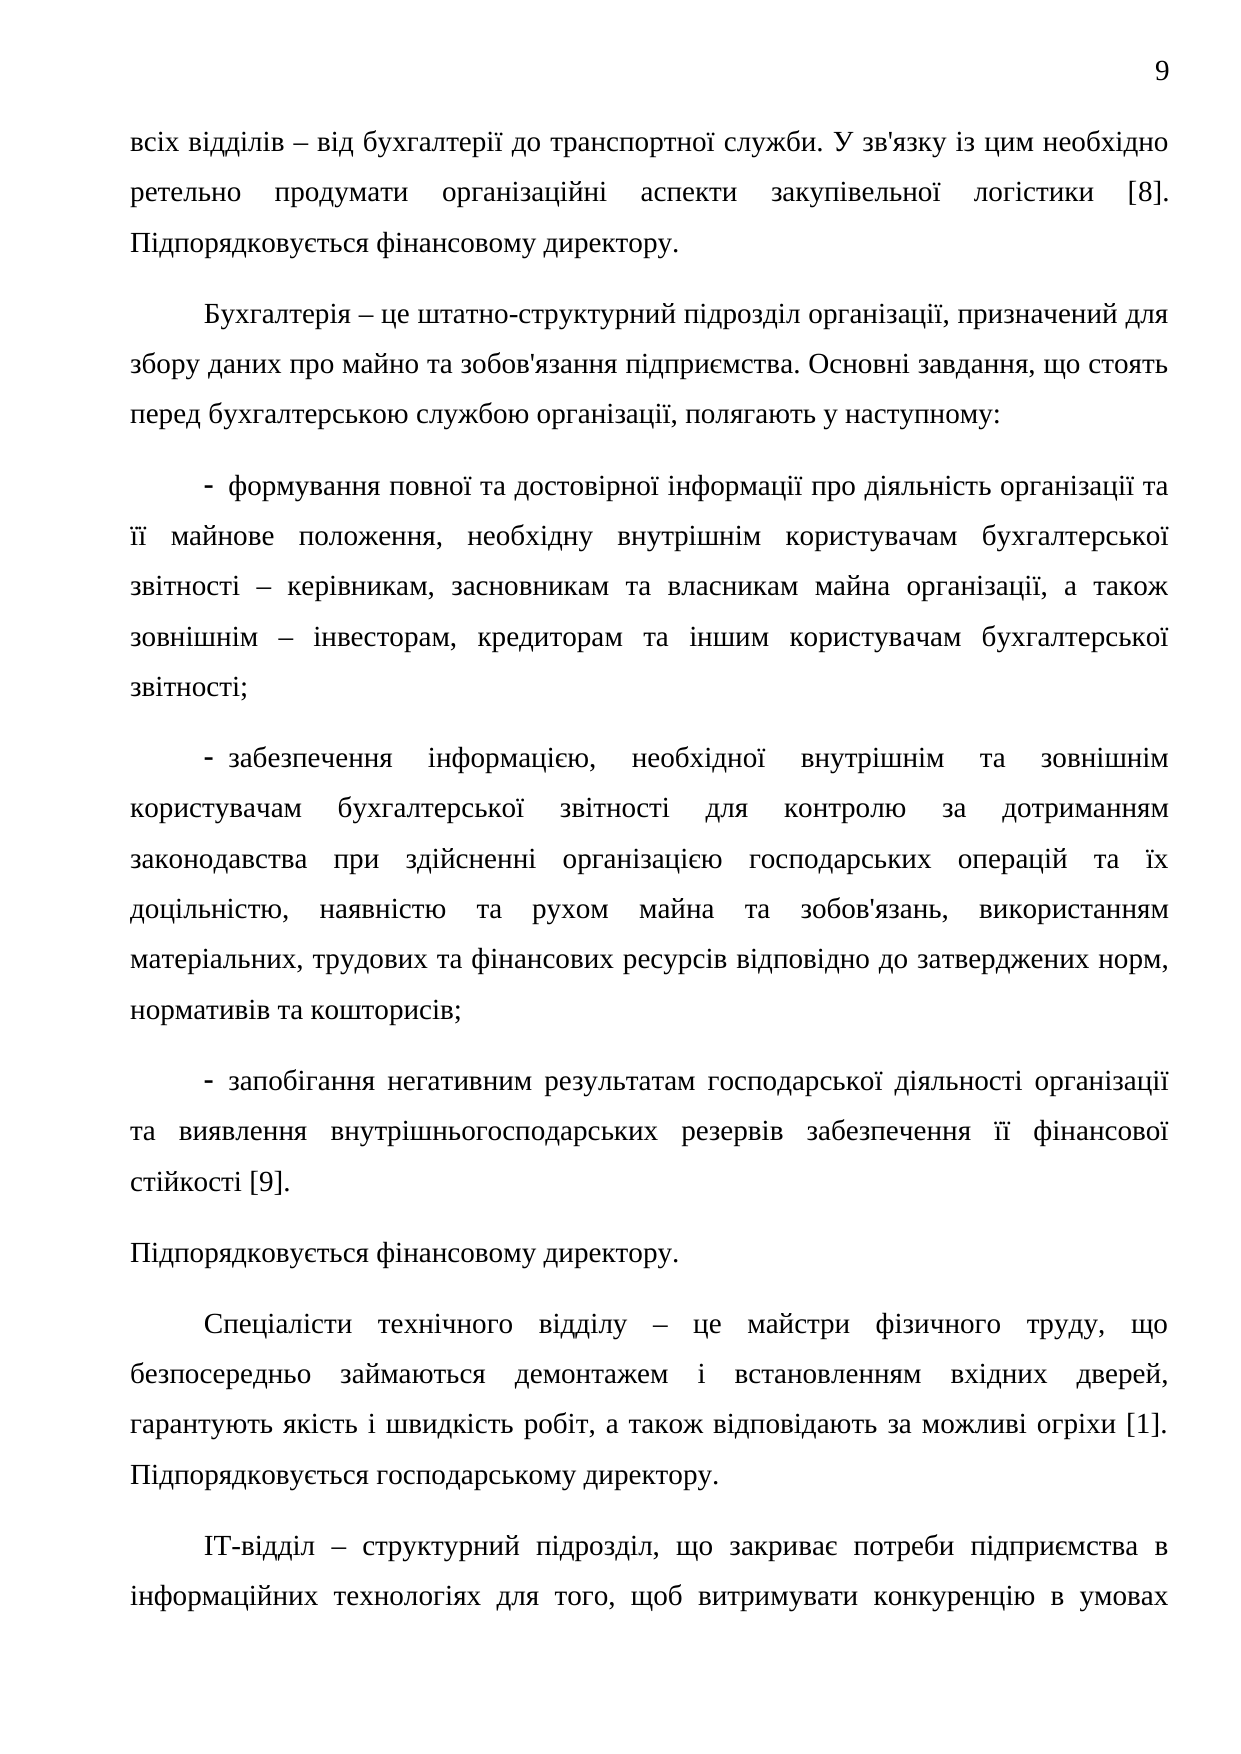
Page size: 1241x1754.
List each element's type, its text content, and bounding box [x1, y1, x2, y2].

text формування повної та достовірної інформації про діяльність організації та її майнове положення, необхідну внутрішнім користувачам бухгалтерської звітності – керівникам, засновникам та власникам майна організації, а також зовнішнім – інвесторам, кредиторам та іншим користувачам бухгалтерської звітності; [130, 468, 1169, 703]
text Бухгалтерія – це штатно-структурний підрозділ організації, призначений для збору даних про майно та зобов'язання підприємства. Основні завдання, що стоять перед бухгалтерською службою організації, полягають у наступному: [130, 296, 1169, 430]
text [130, 124, 1169, 258]
text Підпорядковується фінансовому директору. [130, 1235, 1169, 1268]
text запобігання негативним результатам господарської діяльності організації та виявлення внутрішньогосподарських резервів забезпечення її фінансової стійкості [9]. [130, 1063, 1169, 1197]
text Спеціалісти технічного відділу – це майстри фізичного труду, що безпосередньо займаються демонтажем і встановленням вхідних дверей, гарантують якість і швидкість робіт, а також відповідають за можливі огріхи [1]. Підпорядковується господарському директору. [130, 1306, 1169, 1491]
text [130, 1528, 1169, 1612]
text забезпечення інформацією, необхідної внутрішнім та зовнішнім користувачам бухгалтерської звітності для контролю за дотриманням законодавства при здійсненні організацією господарських операцій та їх доцільністю, наявністю та рухом майна та зобов'язань, використанням матеріальних, трудових та фінансових ресурсів відповідно до затверджених норм, нормативів та кошторисів; [130, 740, 1169, 1025]
